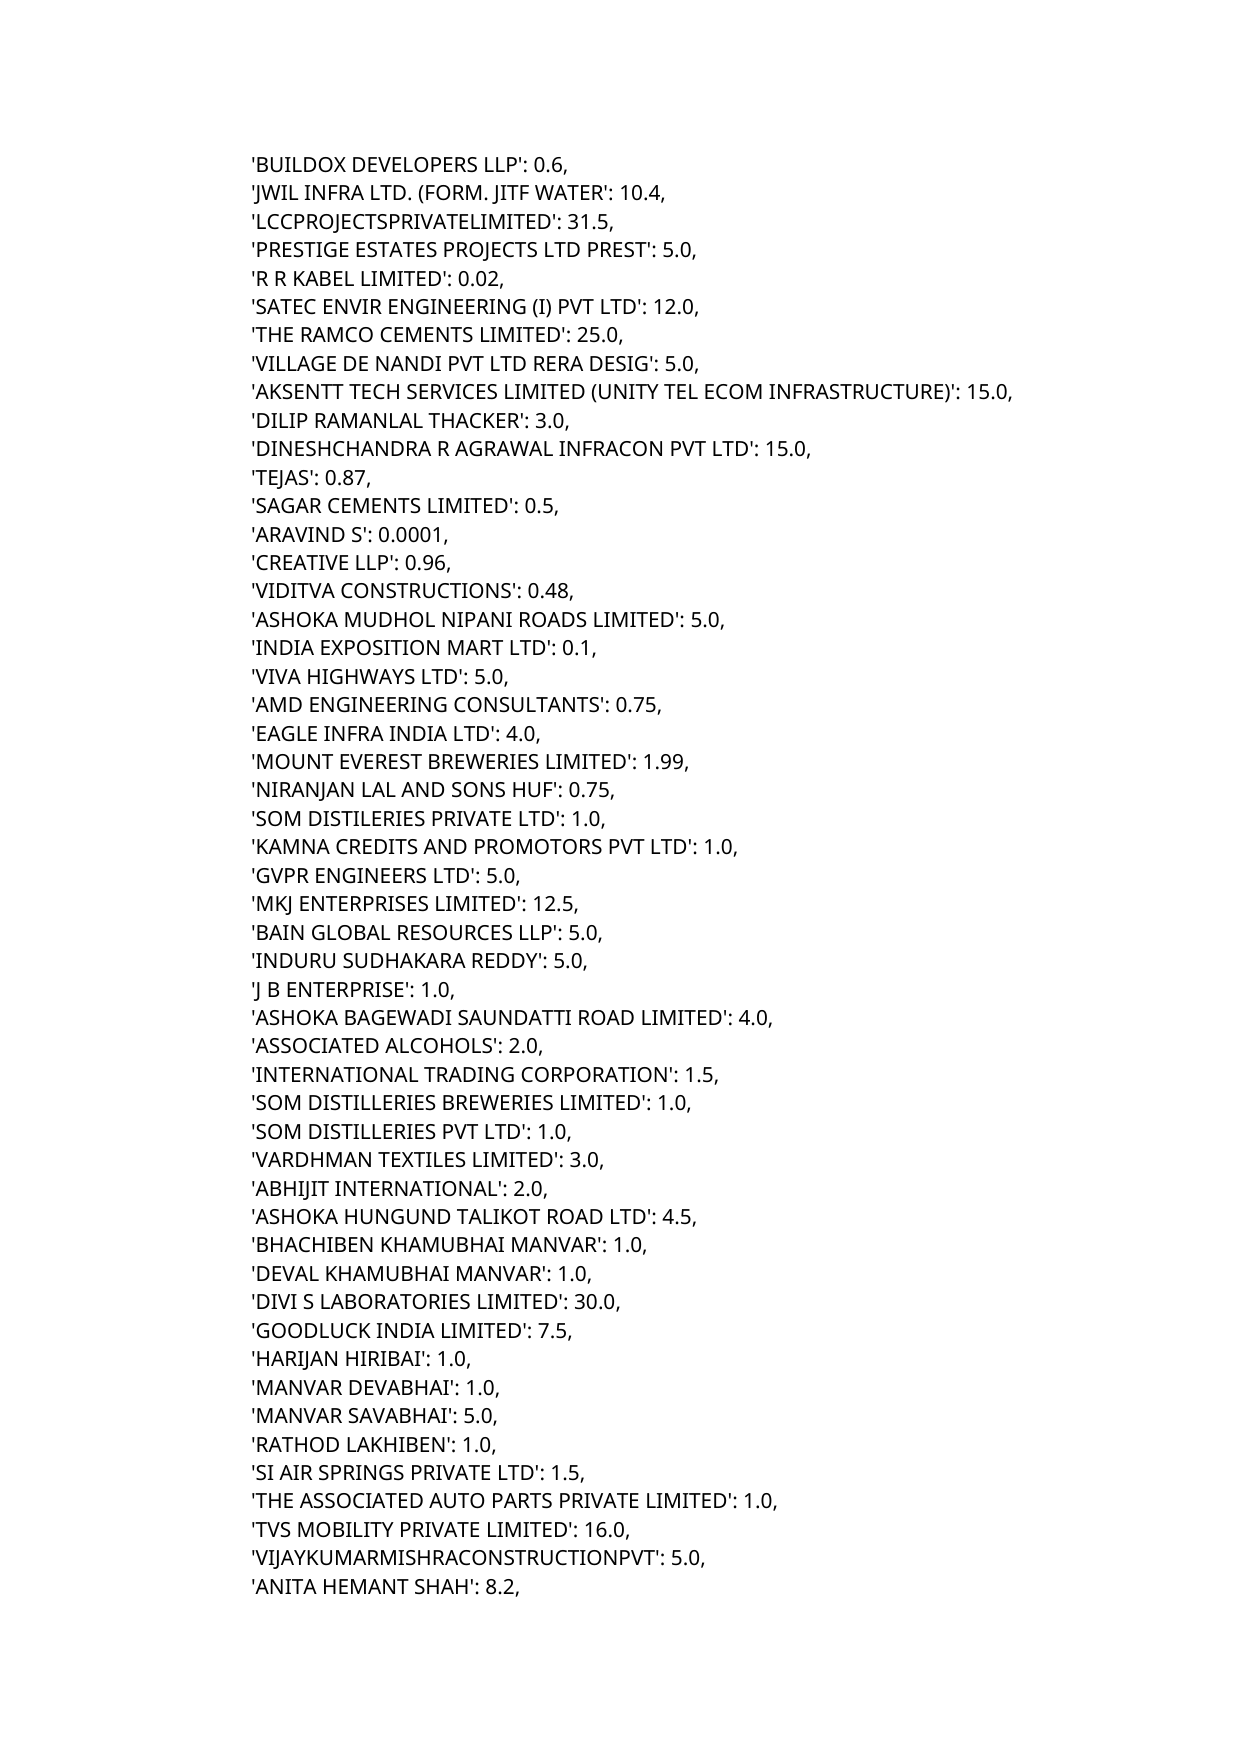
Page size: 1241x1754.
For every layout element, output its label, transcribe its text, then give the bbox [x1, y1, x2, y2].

text 'THE ASSOCIATED AUTO PARTS PRIVATE LIMITED': 1.0, [245, 1487, 1090, 1515]
text 'BUILDOX DEVELOPERS LLP': 0.6, [245, 150, 1090, 178]
text 'GOODLUCK INDIA LIMITED': 7.5, [245, 1316, 1090, 1344]
text 'CREATIVE LLP': 0.96, [245, 548, 1090, 577]
text 'J B ENTERPRISE': 1.0, [245, 975, 1090, 1003]
text 'VILLAGE DE NANDI PVT LTD RERA DESIG': 5.0, [245, 349, 1090, 377]
text 'DINESHCHANDRA R AGRAWAL INFRACON PVT LTD': 15.0, [245, 434, 1090, 463]
text 'MANVAR DEVABHAI': 1.0, [245, 1373, 1090, 1401]
text 'SOM DISTILLERIES BREWERIES LIMITED': 1.0, [245, 1088, 1090, 1117]
text 'GVPR ENGINEERS LTD': 5.0, [245, 861, 1090, 889]
text 'LCCPROJECTSPRIVATELIMITED': 31.5, [245, 207, 1090, 235]
text 'VIVA HIGHWAYS LTD': 5.0, [245, 662, 1090, 690]
text 'ARAVIND S': 0.0001, [245, 520, 1090, 548]
text 'R R KABEL LIMITED': 0.02, [245, 264, 1090, 292]
text 'ABHIJIT INTERNATIONAL': 2.0, [245, 1174, 1090, 1202]
text 'DILIP RAMANLAL THACKER': 3.0, [245, 406, 1090, 434]
text 'THE RAMCO CEMENTS LIMITED': 25.0, [245, 321, 1090, 349]
text 'VIDITVA CONSTRUCTIONS': 0.48, [245, 577, 1090, 605]
text 'TVS MOBILITY PRIVATE LIMITED': 16.0, [245, 1515, 1090, 1543]
text 'ASHOKA HUNGUND TALIKOT ROAD LTD': 4.5, [245, 1202, 1090, 1231]
text 'ASHOKA MUDHOL NIPANI ROADS LIMITED': 5.0, [245, 605, 1090, 633]
text 'INDURU SUDHAKARA REDDY': 5.0, [245, 946, 1090, 975]
text 'RATHOD LAKHIBEN': 1.0, [245, 1430, 1090, 1458]
text 'ASSOCIATED ALCOHOLS': 2.0, [245, 1032, 1090, 1060]
text 'VIJAYKUMARMISHRACONSTRUCTIONPVT': 5.0, [245, 1543, 1090, 1572]
text 'HARIJAN HIRIBAI': 1.0, [245, 1344, 1090, 1373]
text 'JWIL INFRA LTD. (FORM. JITF WATER': 10.4, [245, 178, 1090, 207]
text 'KAMNA CREDITS AND PROMOTORS PVT LTD': 1.0, [245, 832, 1090, 861]
text 'VARDHMAN TEXTILES LIMITED': 3.0, [245, 1145, 1090, 1174]
text 'BAIN GLOBAL RESOURCES LLP': 5.0, [245, 918, 1090, 946]
text 'AMD ENGINEERING CONSULTANTS': 0.75, [245, 690, 1090, 719]
text 'MKJ ENTERPRISES LIMITED': 12.5, [245, 889, 1090, 918]
text 'ANITA HEMANT SHAH': 8.2, [245, 1572, 1090, 1600]
text 'NIRANJAN LAL AND SONS HUF': 0.75, [245, 776, 1090, 804]
text 'SOM DISTILERIES PRIVATE LTD': 1.0, [245, 804, 1090, 832]
text 'SATEC ENVIR ENGINEERING (I) PVT LTD': 12.0, [245, 292, 1090, 321]
text 'INDIA EXPOSITION MART LTD': 0.1, [245, 633, 1090, 662]
text 'DEVAL KHAMUBHAI MANVAR': 1.0, [245, 1259, 1090, 1287]
text 'SI AIR SPRINGS PRIVATE LTD': 1.5, [245, 1458, 1090, 1487]
text 'EAGLE INFRA INDIA LTD': 4.0, [245, 719, 1090, 747]
text 'DIVI S LABORATORIES LIMITED': 30.0, [245, 1287, 1090, 1316]
text 'PRESTIGE ESTATES PROJECTS LTD PREST': 5.0, [245, 235, 1090, 264]
text 'BHACHIBEN KHAMUBHAI MANVAR': 1.0, [245, 1231, 1090, 1259]
text 'MANVAR SAVABHAI': 5.0, [245, 1401, 1090, 1430]
text 'MOUNT EVEREST BREWERIES LIMITED': 1.99, [245, 747, 1090, 776]
text 'SOM DISTILLERIES PVT LTD': 1.0, [245, 1117, 1090, 1145]
text 'INTERNATIONAL TRADING CORPORATION': 1.5, [245, 1060, 1090, 1088]
text 'SAGAR CEMENTS LIMITED': 0.5, [245, 491, 1090, 520]
text 'ASHOKA BAGEWADI SAUNDATTI ROAD LIMITED': 4.0, [245, 1003, 1090, 1032]
text 'TEJAS': 0.87, [245, 463, 1090, 491]
text 'AKSENTT TECH SERVICES LIMITED (UNITY TEL ECOM INFRASTRUCTURE)': 15.0, [245, 377, 1090, 406]
